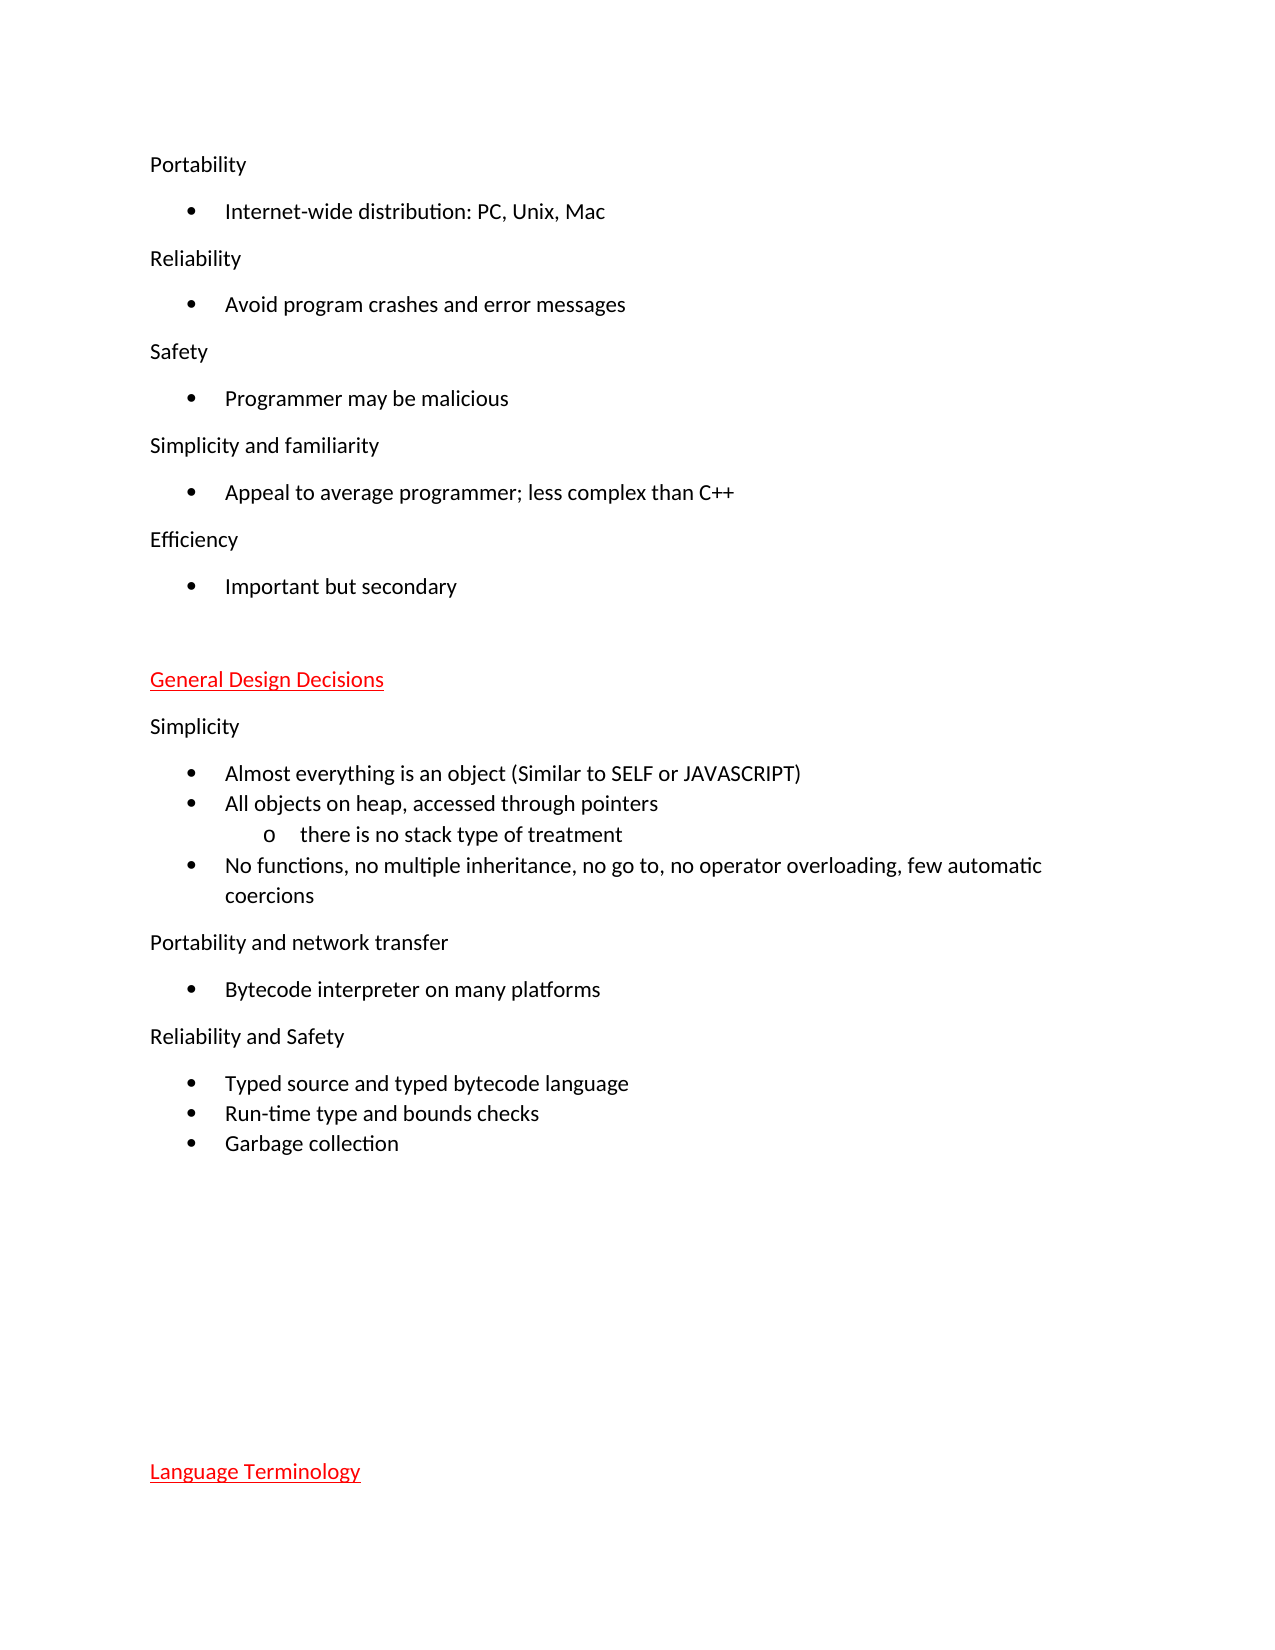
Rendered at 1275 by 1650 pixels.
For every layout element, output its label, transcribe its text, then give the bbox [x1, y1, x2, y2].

list Bytecode interpreter on many platforms [187, 975, 1125, 1003]
text Simplicity and familiarity [150, 431, 1125, 459]
text Language Terminology [150, 1457, 1125, 1486]
list Appeal to average programmer; less complex than C++ [187, 478, 1125, 506]
text Portability [150, 150, 1125, 178]
list Almost everything is an object (Similar to SELF or JAVASCRIPT) [187, 759, 1125, 787]
list Internet-wide distribution: PC, Unix, Mac [187, 197, 1125, 225]
list Important but secondary [187, 572, 1125, 600]
text Reliability [150, 244, 1125, 272]
list All objects on heap, accessed through pointers [187, 789, 1125, 818]
text Reliability and Safety [150, 1022, 1125, 1050]
list Typed source and typed bytecode language [187, 1069, 1125, 1097]
text Portability and network transfer [150, 928, 1125, 956]
list Programmer may be malicious [187, 384, 1125, 412]
list Avoid program crashes and error messages [187, 291, 1125, 319]
list there is no stack type of treatment [262, 820, 1125, 849]
text Simplicity [150, 712, 1125, 741]
text Efficiency [150, 525, 1125, 553]
text Safety [150, 337, 1125, 366]
list No functions, no multiple inheritance, no go to, no operator overloading, few automatic coercions [187, 851, 1125, 909]
text General Design Decisions [150, 666, 1125, 694]
list Run-time type and bounds checks [187, 1099, 1125, 1127]
list Garbage collection [187, 1129, 1125, 1157]
